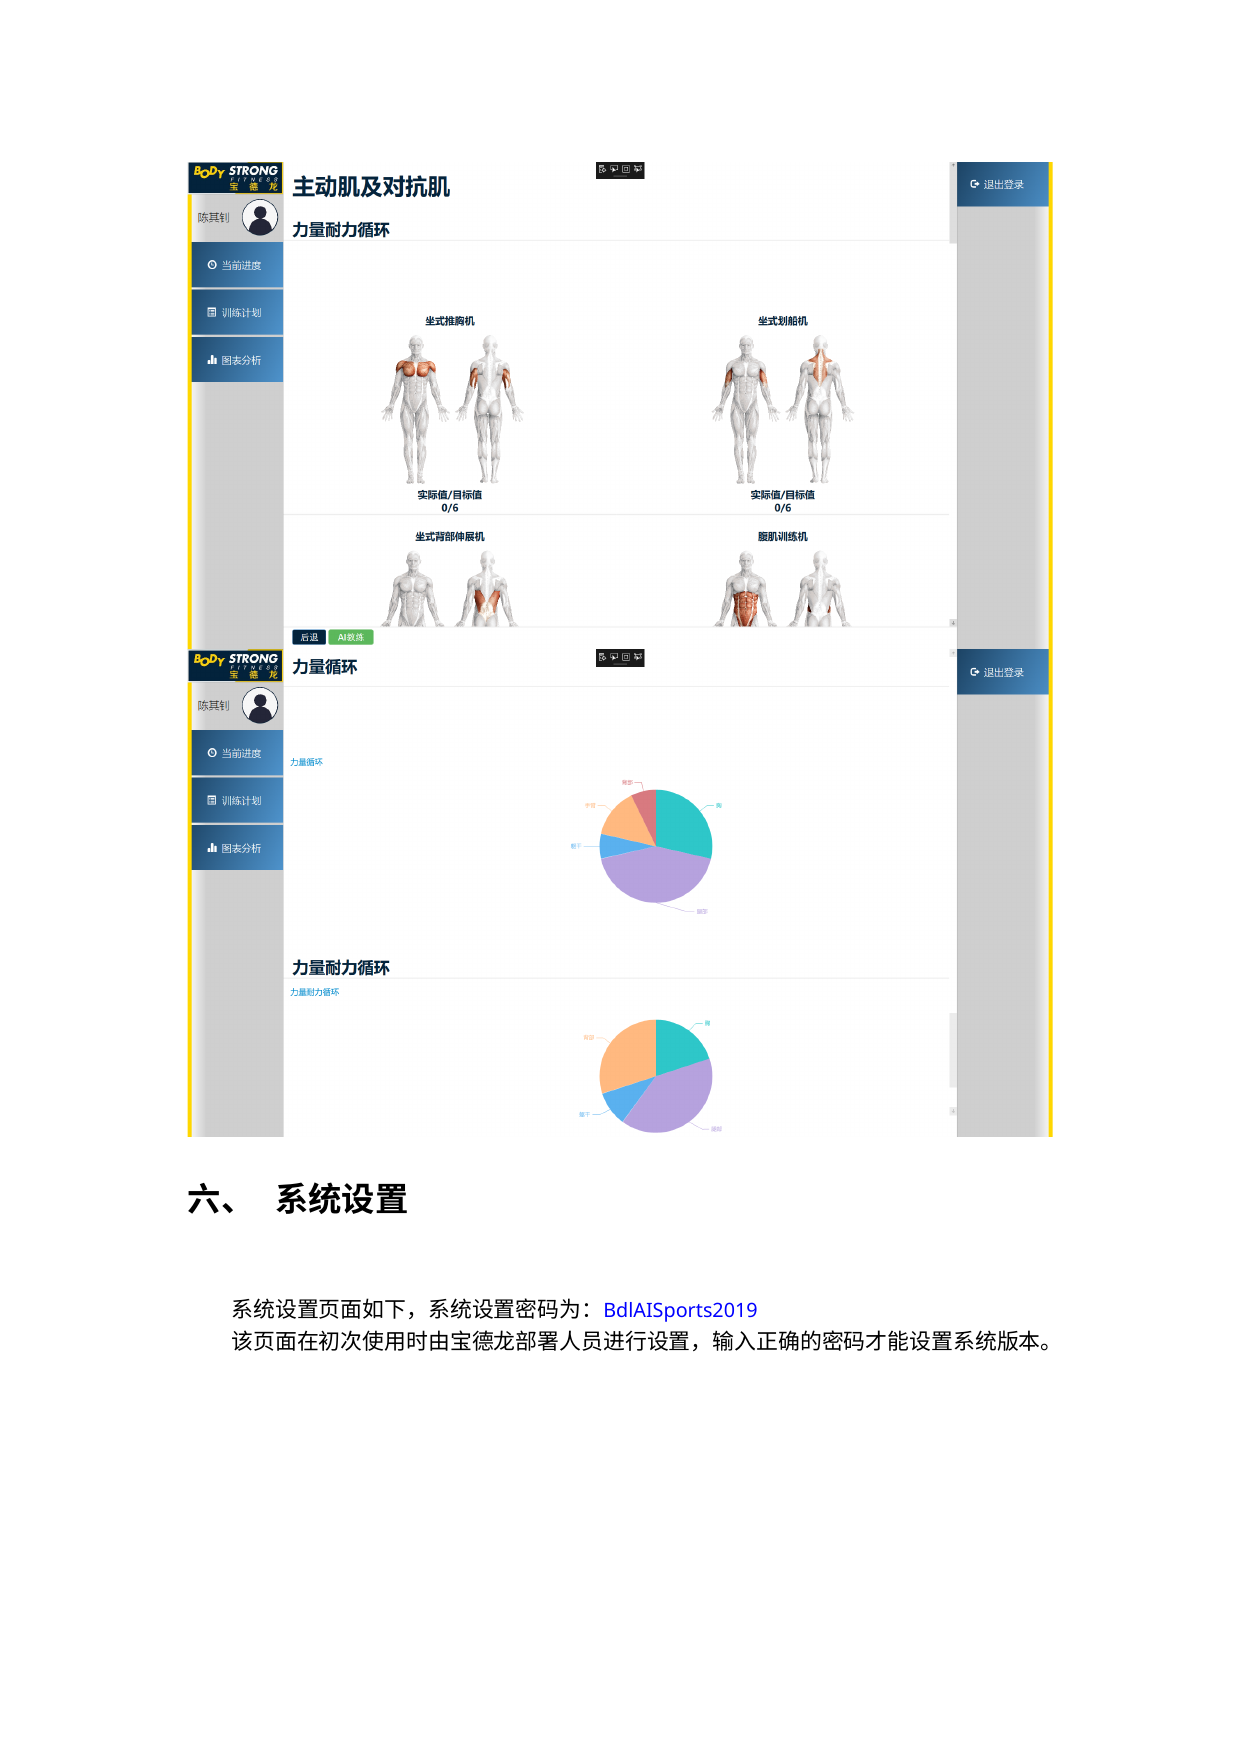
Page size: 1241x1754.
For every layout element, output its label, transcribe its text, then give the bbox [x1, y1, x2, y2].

text 该页面在初次使用时由宝德龙部署人员进行设置，输入正确的密码才能设置系统版本。 [187, 1324, 1053, 1356]
text 系统设置页面如下，系统设置密码为：BdlAISports2019 [187, 1291, 1053, 1324]
picture [187, 162, 1053, 1137]
text 系统设置 [187, 1164, 1053, 1229]
